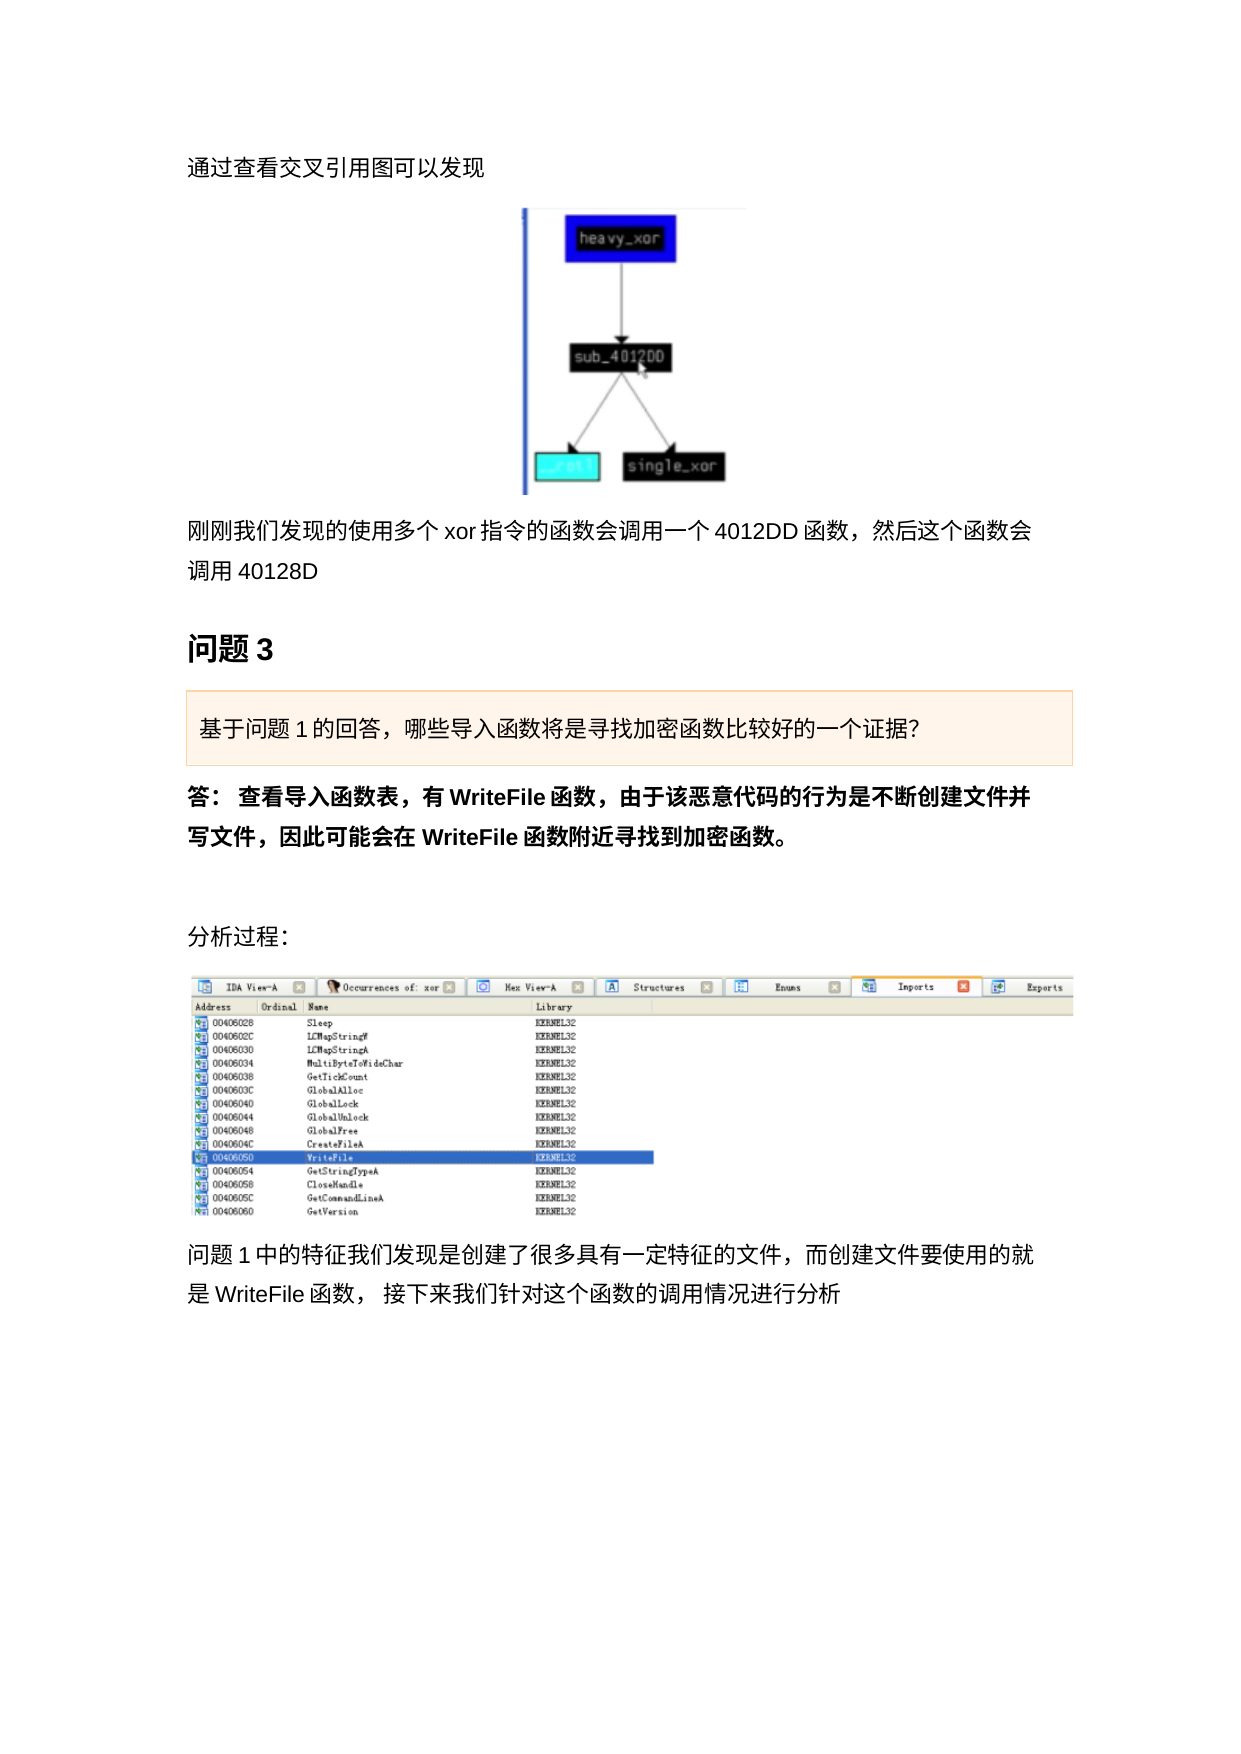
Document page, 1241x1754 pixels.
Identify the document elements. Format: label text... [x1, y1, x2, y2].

text 问题3 [187, 624, 1053, 669]
table_header 基于问题1的回答，哪些导入函数将是寻找加密函数比较好的一个证据？ [187, 692, 1072, 764]
text 分析过程： [187, 919, 1053, 952]
picture [373, 202, 867, 495]
text 通过查看交叉引用图可以发现 [187, 150, 1053, 183]
picture [187, 971, 1074, 1219]
text 问题1中的特征我们发现是创建了很多具有一定特征的文件，而创建文件要使用的就是WriteFile函数， 接下来我们针对这个函数的调用情况进行分析 [187, 1237, 1053, 1309]
text 刚刚我们发现的使用多个xor指令的函数会调用一个4012DD函数，然后这个函数会调用40128D [187, 513, 1053, 586]
text 答： 查看导入函数表，有WriteFile函数，由于该恶意代码的行为是不断创建文件并写文件，因此可能会在 WriteFile函数附近寻找到加密函数。 [187, 779, 1053, 852]
